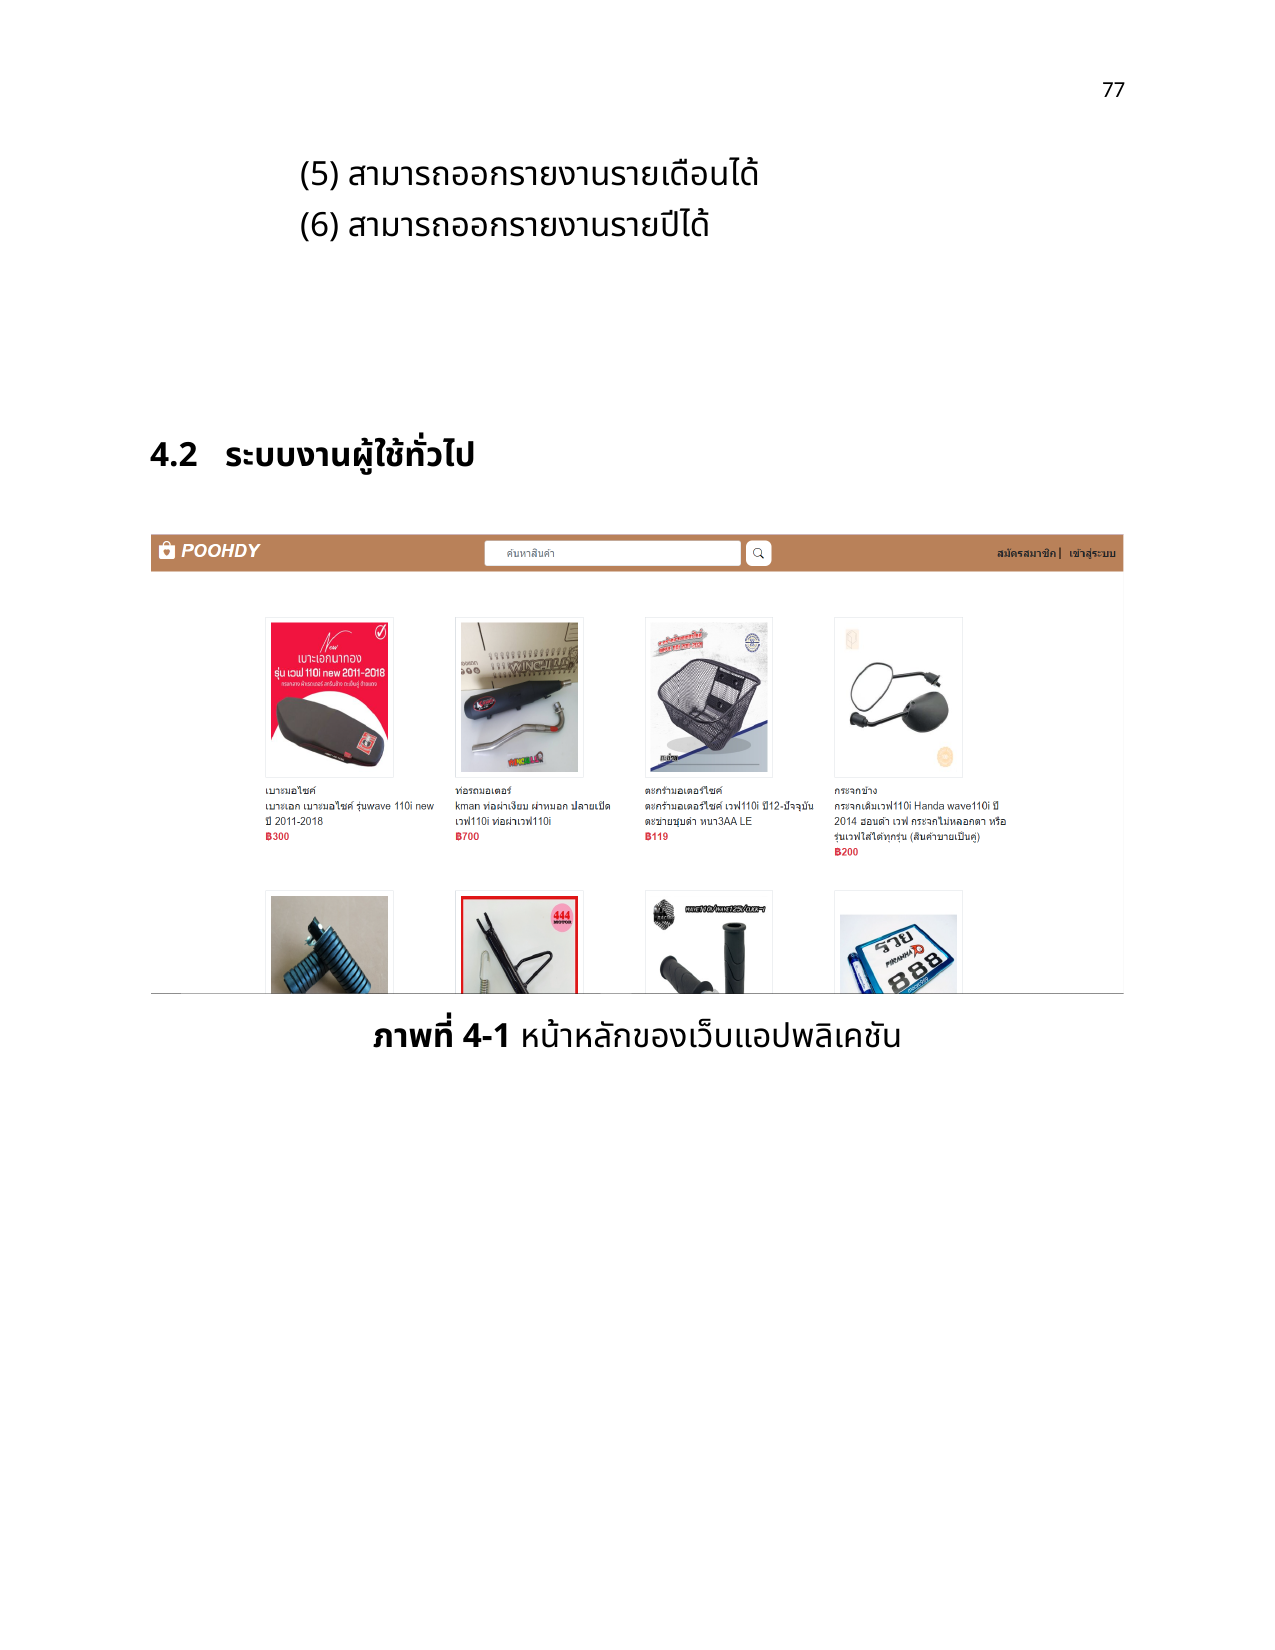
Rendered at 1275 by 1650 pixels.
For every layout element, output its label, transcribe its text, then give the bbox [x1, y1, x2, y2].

picture [151, 534, 1124, 994]
text (6) สามารถออกรายงานรายปีได้ [150, 201, 1125, 251]
text ภาพที่ 4-1 หน้าหลักของเว็บแอปพลิเคชัน [150, 1012, 1125, 1063]
text (5) สามารถออกรายงานรายเดือนได้ [150, 150, 1125, 201]
text 4.2 ระบบงานผู้ใช้ทั่วไป [150, 431, 1125, 481]
